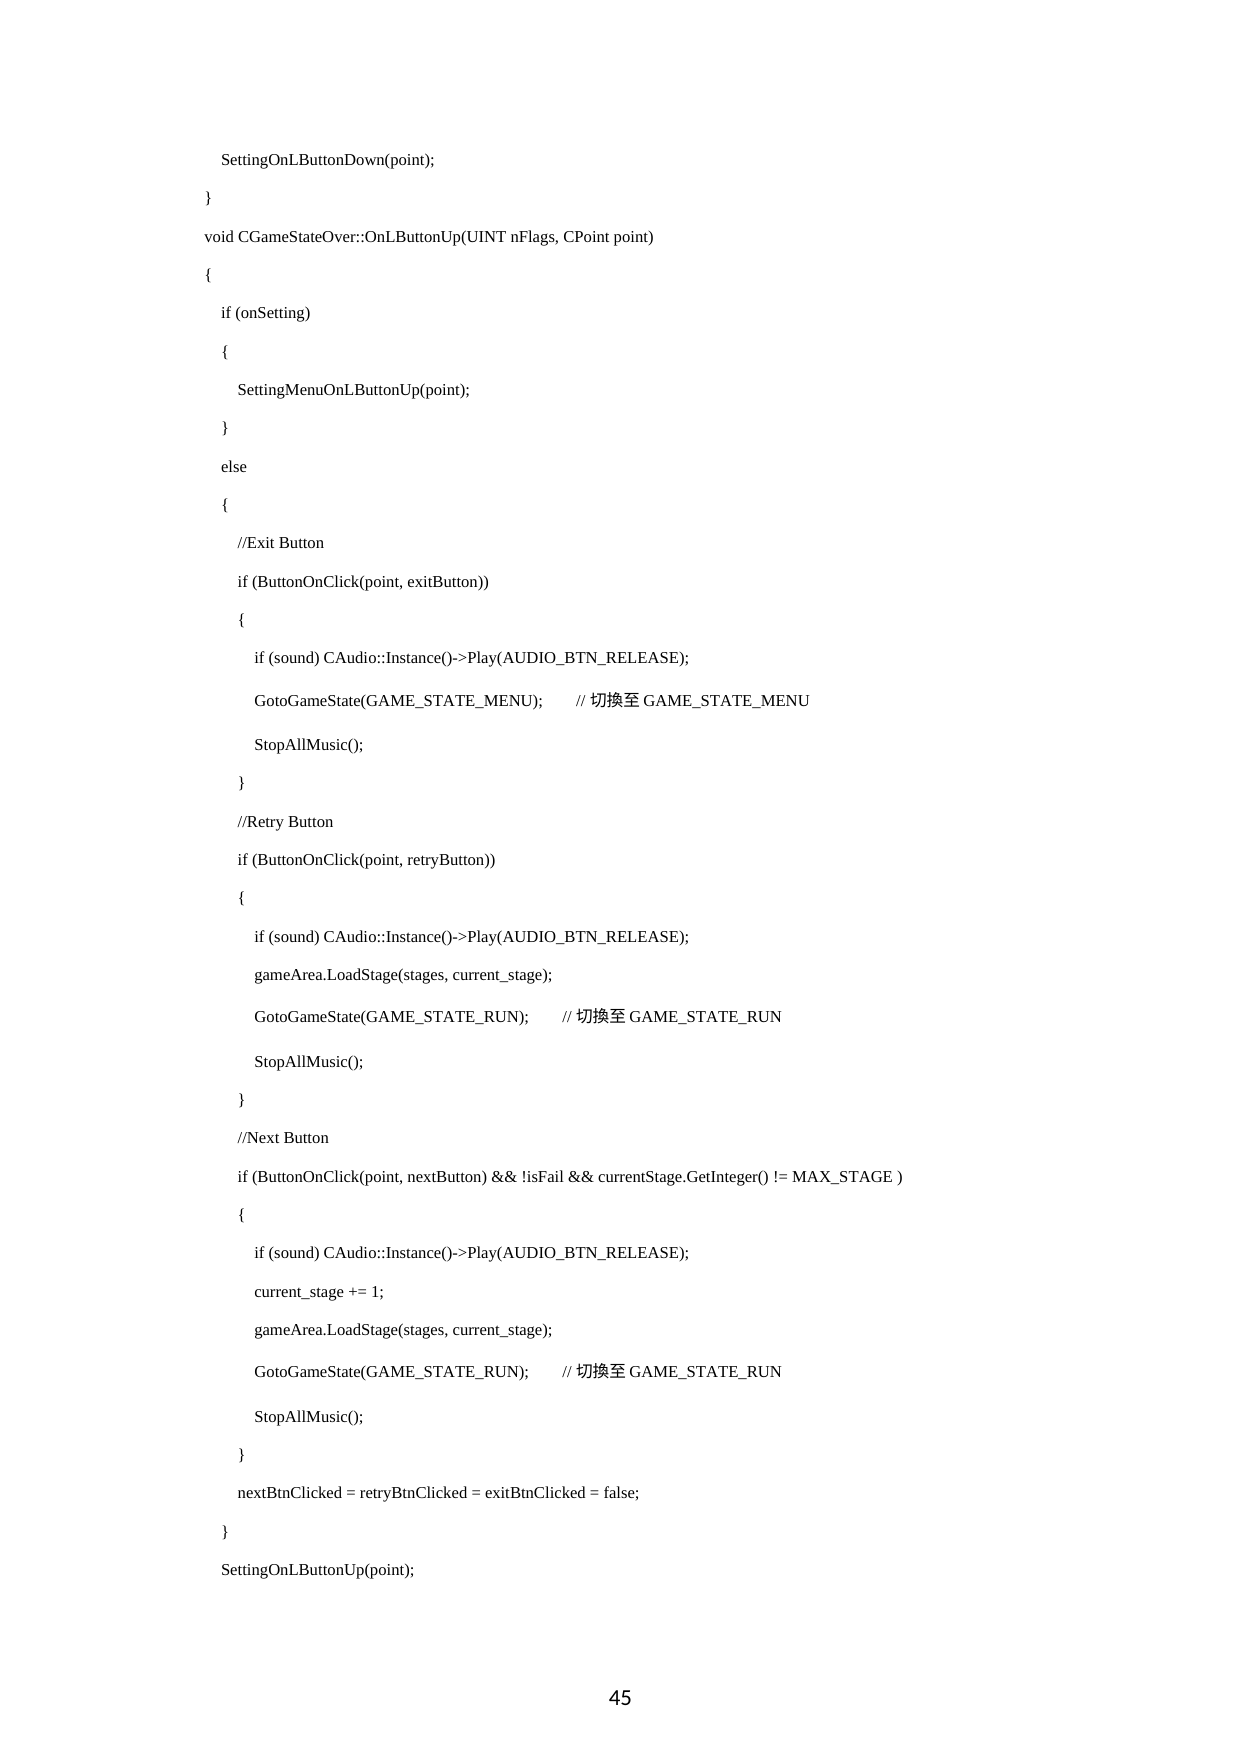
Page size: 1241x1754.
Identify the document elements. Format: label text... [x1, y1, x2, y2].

list if (ButtonOnClick(point, nextButton) && !isFail && currentStage.GetInteger() != MAX_STAGE ) [187, 1167, 1053, 1186]
list { [187, 1205, 1053, 1224]
list } [187, 1522, 1053, 1541]
list SettingOnLButtonDown(point); [187, 150, 1053, 169]
list current_stage += 1; [187, 1282, 1053, 1301]
list GotoGameState(GAME_STATE_RUN); // 切換至GAME_STATE_RUN [187, 1003, 1053, 1027]
list StopAllMusic(); [187, 1052, 1053, 1071]
list { [187, 495, 1053, 514]
list void CGameStateOver::OnLButtonUp(UINT nFlags, CPoint point) [187, 227, 1053, 246]
list { [187, 342, 1053, 361]
list gameArea.LoadStage(stages, current_stage); [187, 965, 1053, 984]
list { [187, 265, 1053, 284]
list else [187, 457, 1053, 476]
list { [187, 610, 1053, 629]
list if (sound) CAudio::Instance()->Play(AUDIO_BTN_RELEASE); [187, 1243, 1053, 1262]
list GotoGameState(GAME_STATE_MENU); // 切換至GAME_STATE_MENU [187, 687, 1053, 711]
list GotoGameState(GAME_STATE_RUN); // 切換至GAME_STATE_RUN [187, 1358, 1053, 1382]
list gameArea.LoadStage(stages, current_stage); [187, 1320, 1053, 1339]
list if (sound) CAudio::Instance()->Play(AUDIO_BTN_RELEASE); [187, 648, 1053, 667]
list } [187, 773, 1053, 792]
list //Exit Button [187, 533, 1053, 552]
list SettingMenuOnLButtonUp(point); [187, 380, 1053, 399]
list if (sound) CAudio::Instance()->Play(AUDIO_BTN_RELEASE); [187, 927, 1053, 946]
list if (onSetting) [187, 303, 1053, 322]
list { [187, 888, 1053, 907]
list nextBtnClicked = retryBtnClicked = exitBtnClicked = false; [187, 1483, 1053, 1502]
list StopAllMusic(); [187, 735, 1053, 754]
list SettingOnLButtonUp(point); [187, 1560, 1053, 1579]
list } [187, 1090, 1053, 1109]
list //Retry Button [187, 812, 1053, 831]
list StopAllMusic(); [187, 1407, 1053, 1426]
list //Next Button [187, 1128, 1053, 1147]
list } [187, 418, 1053, 437]
list if (ButtonOnClick(point, exitButton)) [187, 572, 1053, 591]
list if (ButtonOnClick(point, retryButton)) [187, 850, 1053, 869]
list } [187, 1445, 1053, 1464]
list } [187, 188, 1053, 207]
